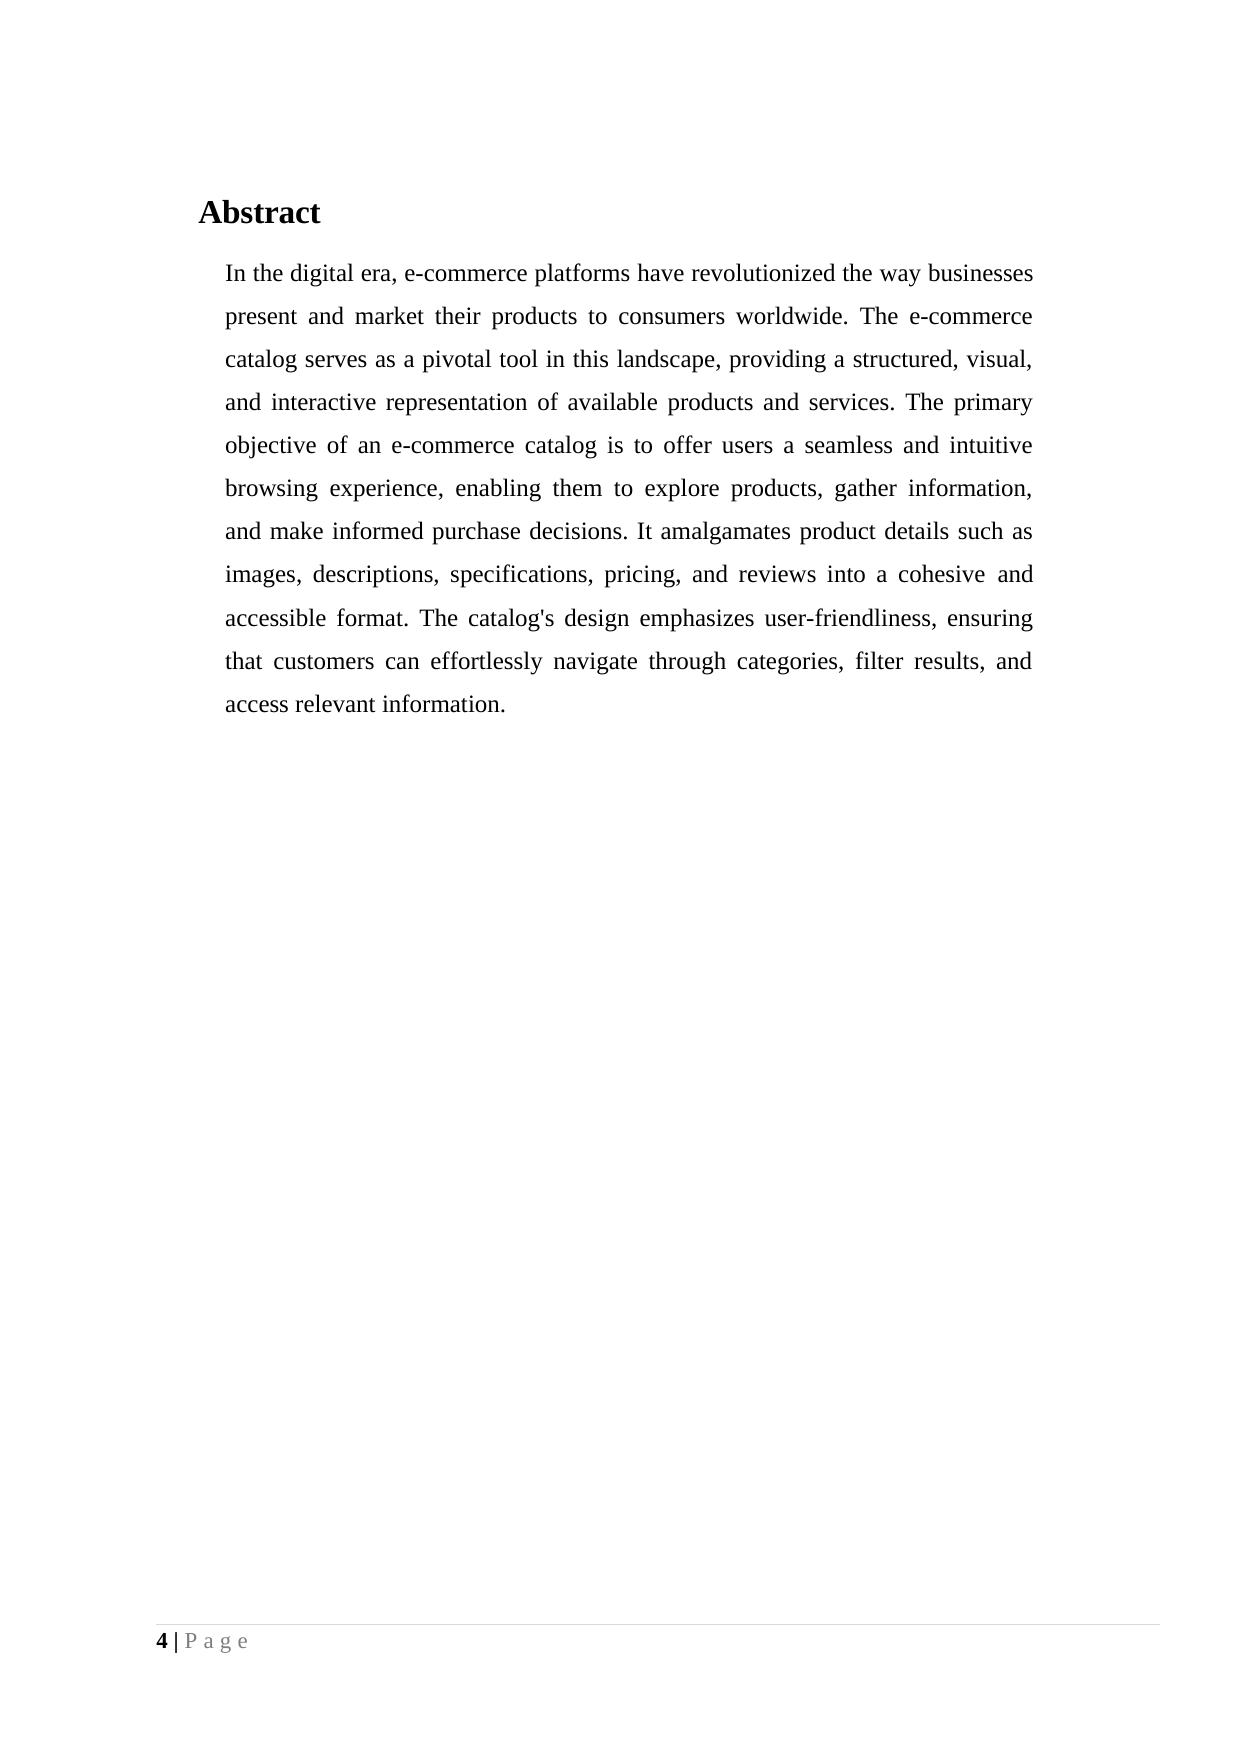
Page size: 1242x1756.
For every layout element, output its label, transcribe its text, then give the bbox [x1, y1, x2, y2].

subtitle Abstract [198, 192, 1145, 231]
text In the digital era, e-commerce platforms have revolutionized the way businesses present and market their products to consumers worldwide. The e-commerce catalog serves as a pivotal tool in this landscape, providing a structured, visual, and interactive representation of available products and services. The primary objective of an e-commerce catalog is to offer users a seamless and intuitive browsing experience, enabling them to explore products, gather information, and make informed purchase decisions. It amalgamates product details such as images, descriptions, specifications, pricing, and reviews into a cohesive and accessible format. The catalog's design emphasizes user-friendliness, ensuring that customers can effortlessly navigate through categories, filter results, and access relevant information. [225, 258, 1033, 718]
